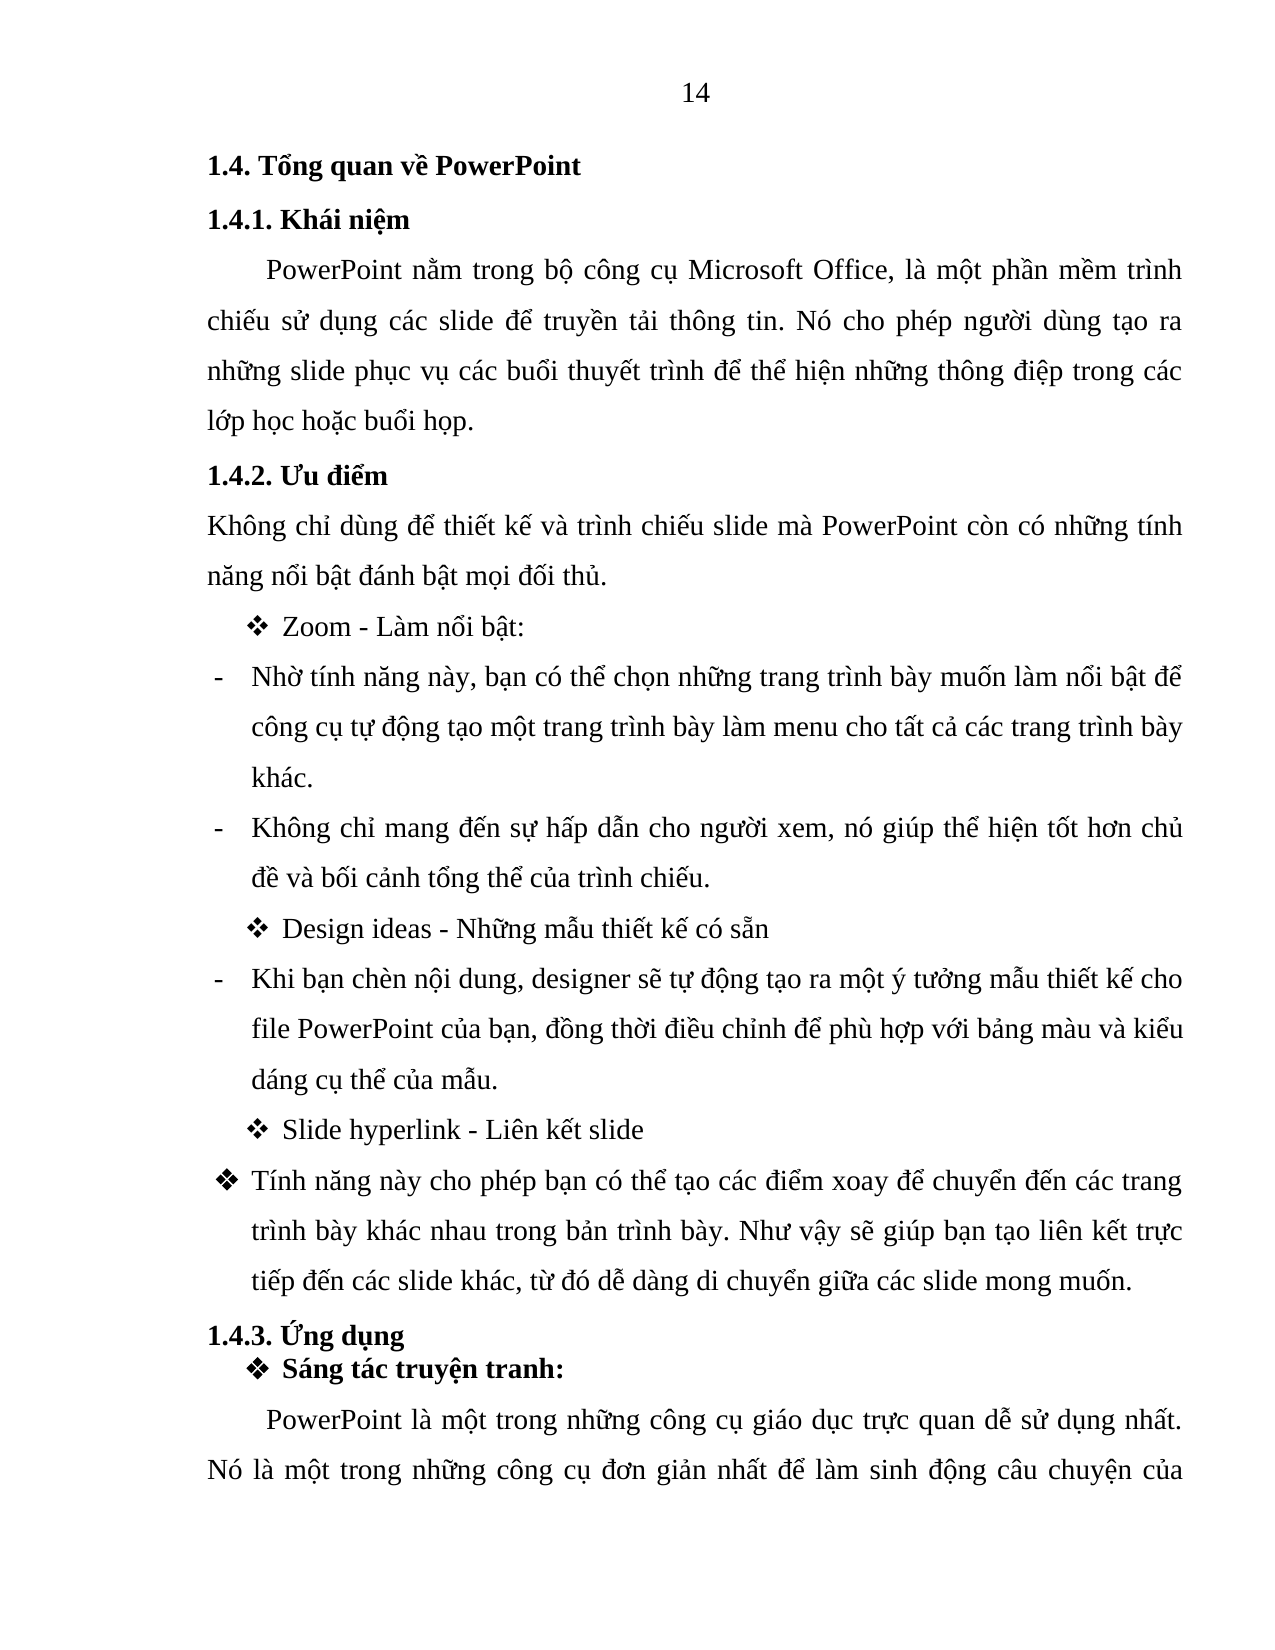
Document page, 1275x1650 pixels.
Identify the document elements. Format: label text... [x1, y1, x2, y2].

list Không chỉ mang đến sự hấp dẫn cho người xem, nó giúp thể hiện tốt hơn chủ đề và bối cảnh tổng thể của trình chiếu. [214, 810, 1184, 894]
subtitle 1.4.2. Ưu điểm [207, 458, 1184, 491]
list Khi bạn chèn nội dung, designer sẽ tự động tạo ra một ý tưởng mẫu thiết kế cho file PowerPoint của bạn, đồng thời điều chỉnh để phù hợp với bảng màu và kiểu dáng cụ thể của mẫu. [214, 961, 1184, 1095]
list Tính năng này cho phép bạn có thể tạo các điểm xoay để chuyển đến các trang trình bày khác nhau trong bản trình bày. Như vậy sẽ giúp bạn tạo liên kết trực tiếp đến các slide khác, từ đó dễ dàng di chuyển giữa các slide mong muốn. [214, 1163, 1184, 1297]
text Không chỉ dùng để thiết kế và trình chiếu slide mà PowerPoint còn có những tính năng nổi bật đánh bật mọi đối thủ. [207, 508, 1184, 592]
list Design ideas - Những mẫu thiết kế có sẵn [244, 911, 1184, 944]
list Slide hyperlink - Liên kết slide [244, 1112, 1184, 1146]
list Sáng tác truyện tranh: [244, 1351, 1184, 1385]
subtitle 1.4. Tổng quan về PowerPoint [207, 148, 1184, 181]
subtitle 1.4.1. Khái niệm [207, 202, 1184, 236]
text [207, 1402, 1184, 1486]
list Nhờ tính năng này, bạn có thể chọn những trang trình bày muốn làm nổi bật để công cụ tự động tạo một trang trình bày làm menu cho tất cả các trang trình bày khác. [214, 659, 1184, 793]
subtitle 1.4.3. Ứng dụng [207, 1318, 1184, 1351]
list Zoom - Làm nổi bật: [244, 609, 1184, 642]
text PowerPoint nằm trong bộ công cụ Microsoft Office, là một phần mềm trình chiếu sử dụng các slide để truyền tải thông tin. Nó cho phép người dùng tạo ra những slide phục vụ các buổi thuyết trình để thể hiện những thông điệp trong các lớp học hoặc buổi họp. [207, 252, 1184, 437]
